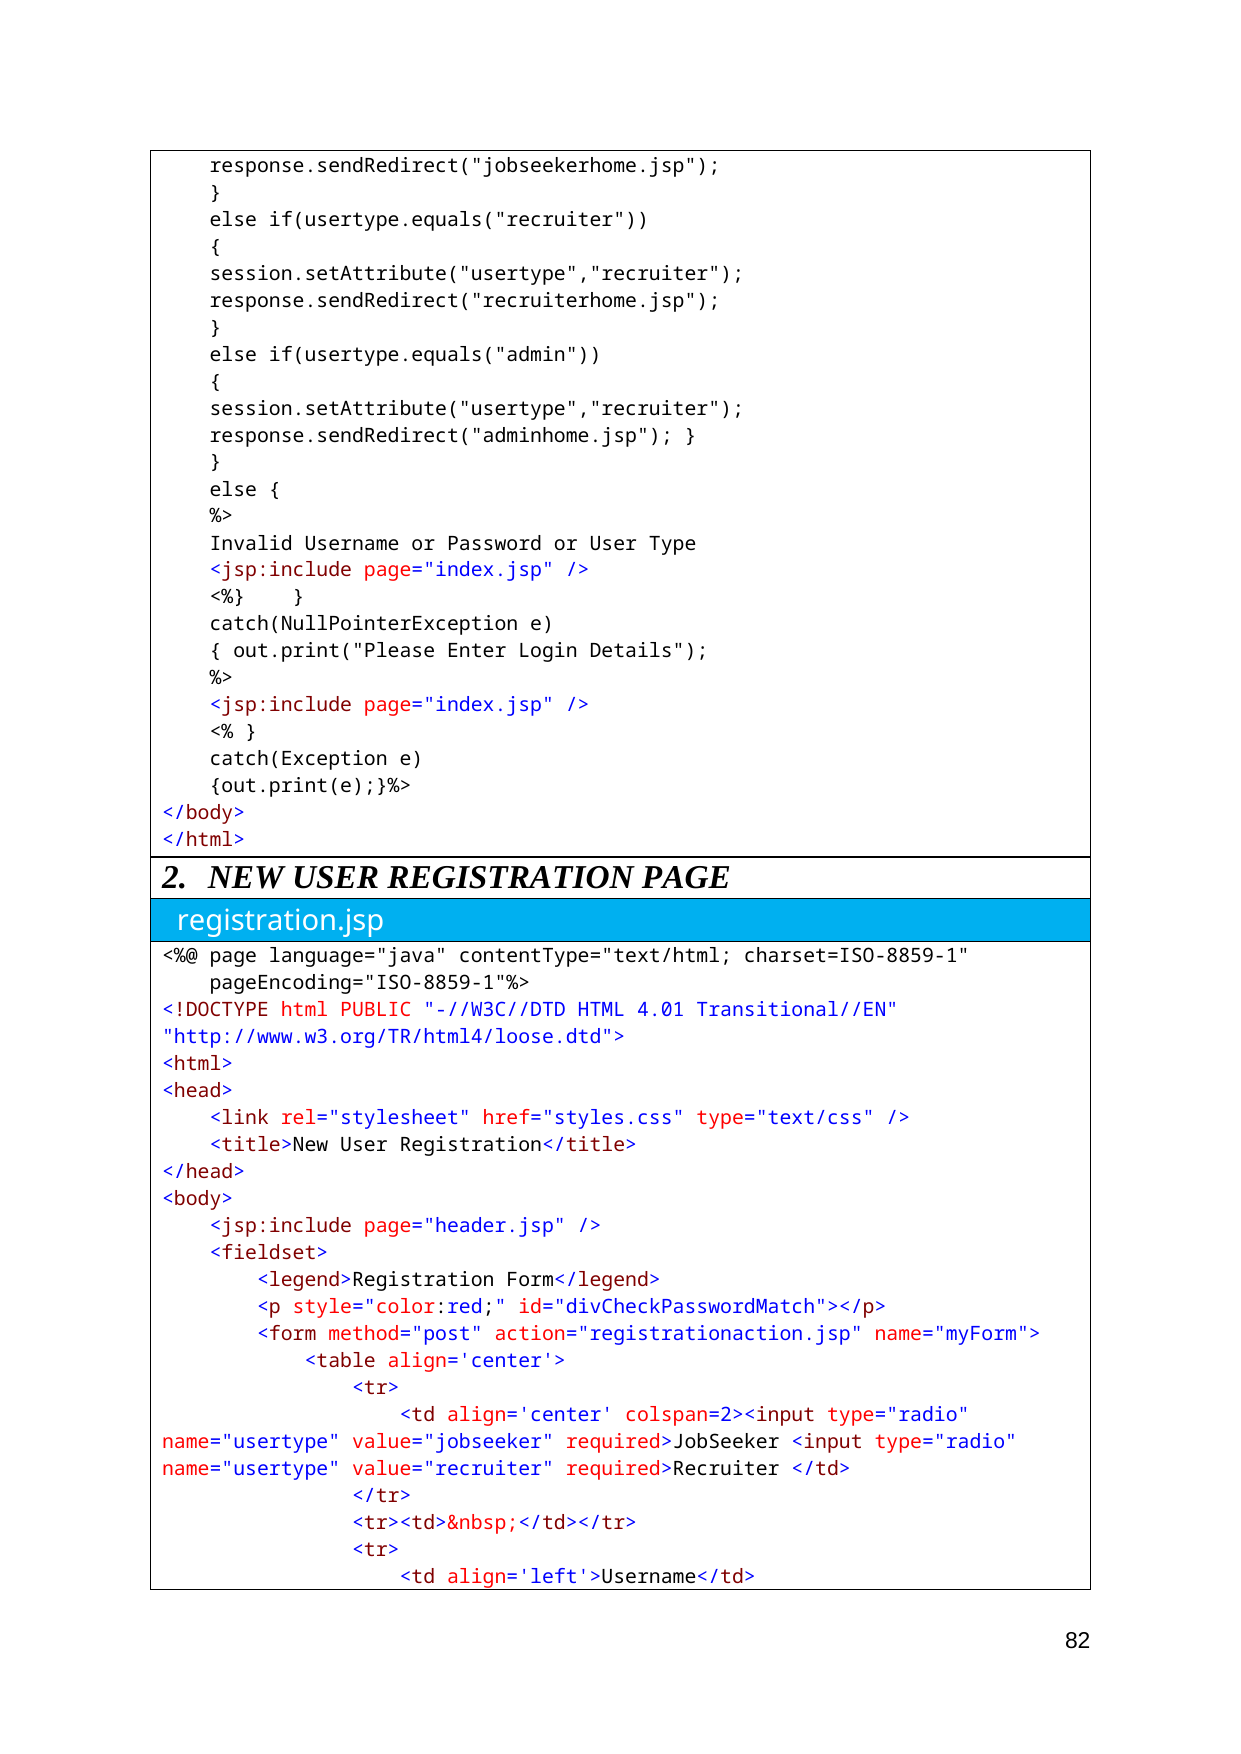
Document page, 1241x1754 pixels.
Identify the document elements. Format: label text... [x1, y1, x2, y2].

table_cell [151, 942, 1090, 1589]
table_cell registration.jsp [151, 899, 1090, 941]
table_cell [151, 151, 1090, 856]
table_cell NEW USER REGISTRATION PAGE [151, 858, 1090, 898]
